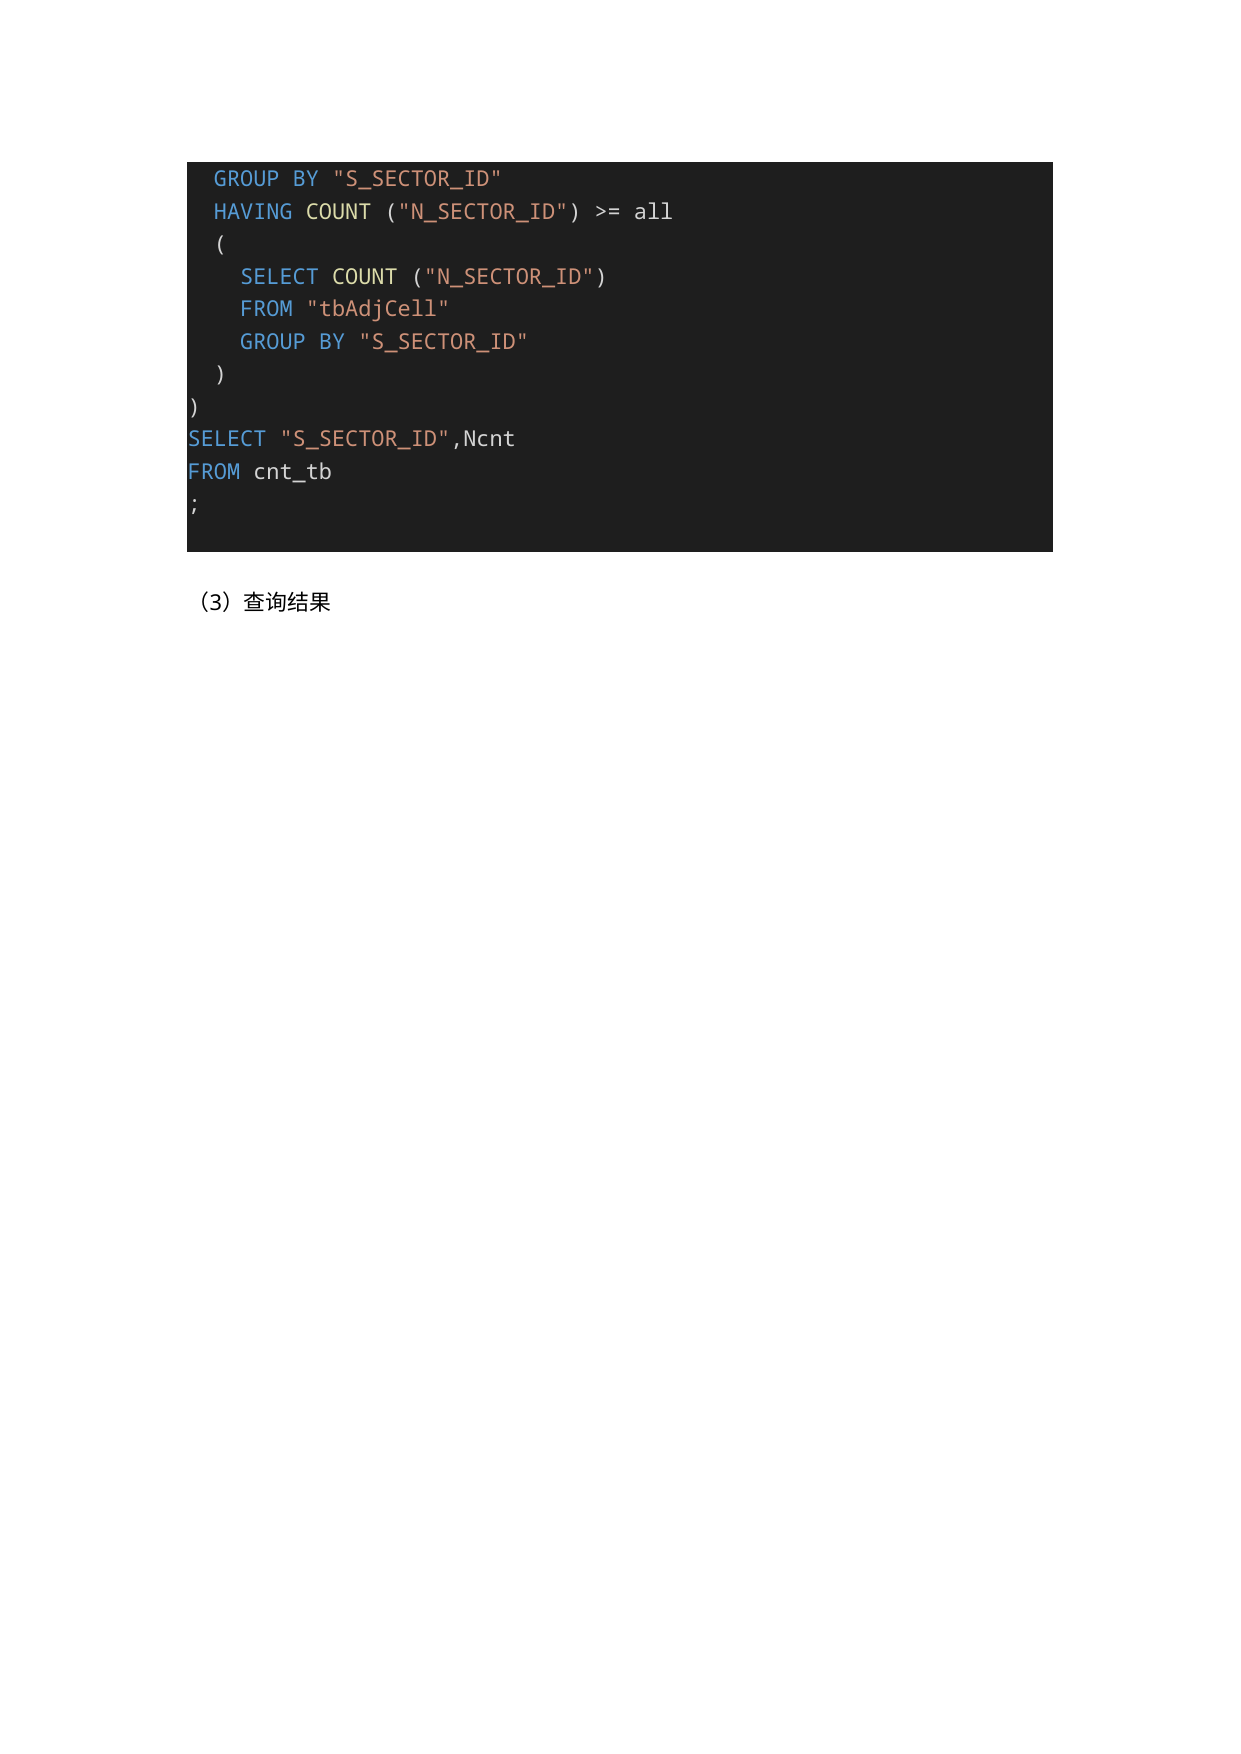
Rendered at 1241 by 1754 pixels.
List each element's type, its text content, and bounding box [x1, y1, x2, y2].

text ( [187, 227, 1053, 259]
text SELECT "S_SECTOR_ID",Ncnt [187, 422, 1053, 454]
text ) [187, 389, 1053, 422]
text FROM "tbAdjCell" [187, 292, 1053, 324]
text SELECT COUNT ("N_SECTOR_ID") [187, 259, 1053, 292]
text FROM cnt_tb [187, 454, 1053, 487]
text GROUP BY "S_SECTOR_ID" [187, 324, 1053, 357]
text HAVING COUNT ("N_SECTOR_ID") >= all [187, 194, 1053, 227]
text GROUP BY "S_SECTOR_ID" [187, 162, 1053, 194]
text ) [187, 357, 1053, 389]
text ; [187, 487, 1053, 519]
text （3）查询结果 [187, 584, 1053, 617]
